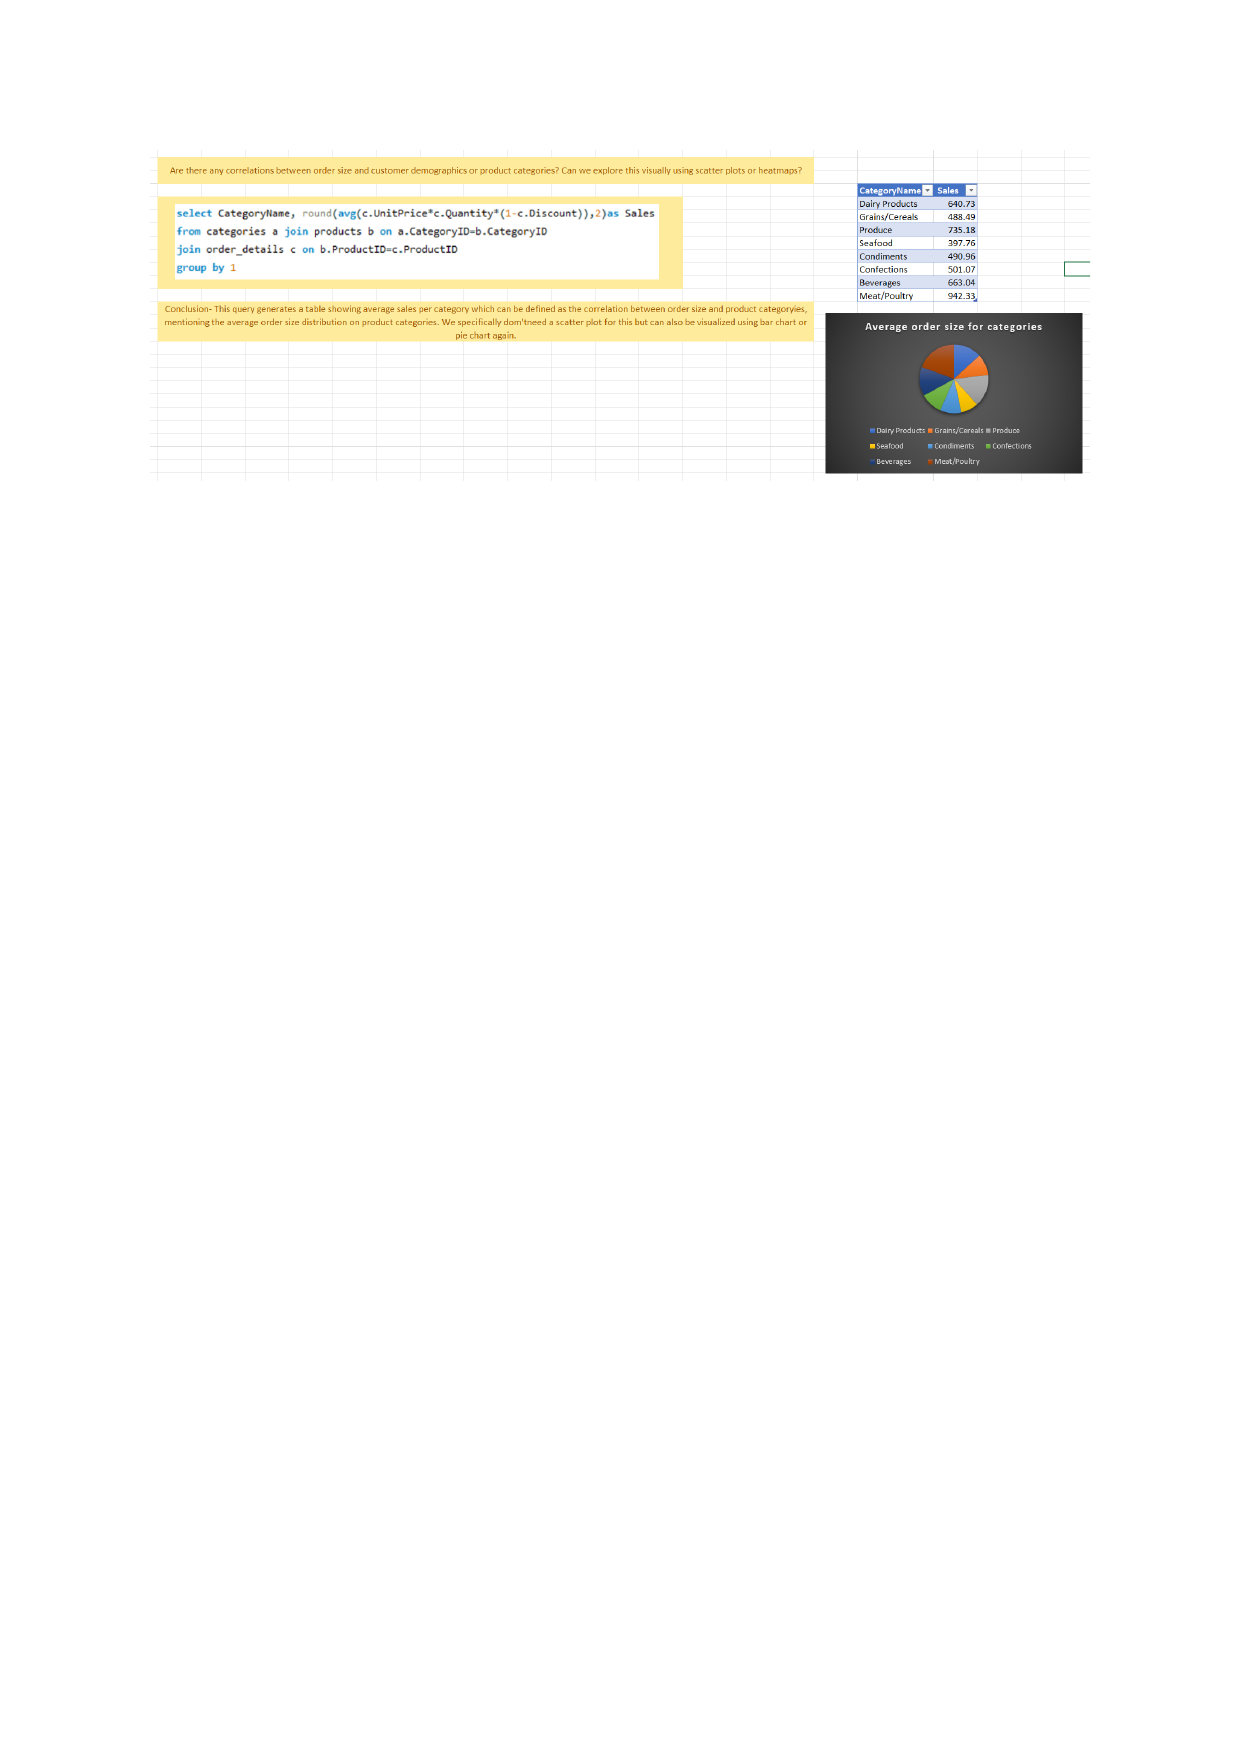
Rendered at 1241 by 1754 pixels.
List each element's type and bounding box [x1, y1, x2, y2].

picture [150, 150, 1091, 481]
